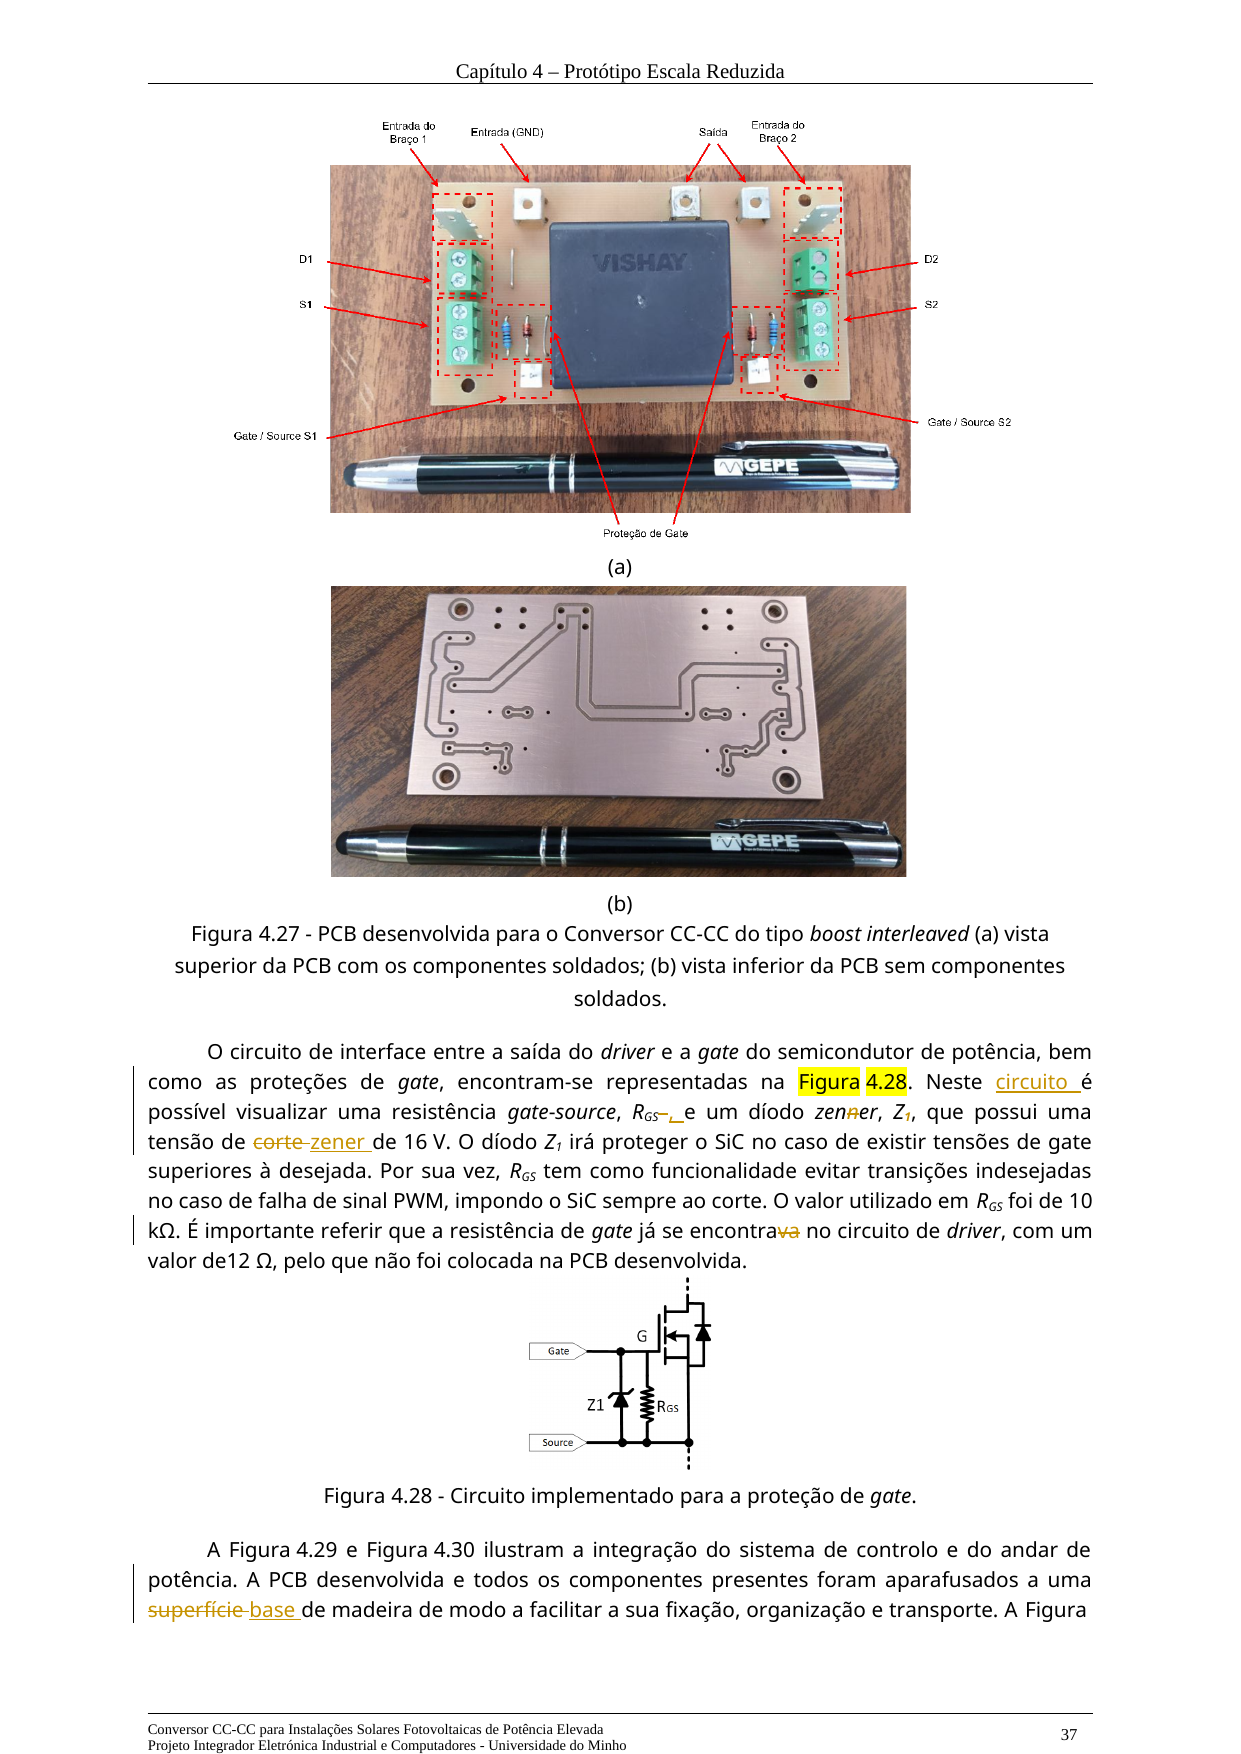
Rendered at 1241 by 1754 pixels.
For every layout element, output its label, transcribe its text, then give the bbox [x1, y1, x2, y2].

picture [221, 118, 1019, 540]
table_header [148, 118, 1092, 552]
picture [331, 586, 907, 877]
picture [528, 1275, 712, 1470]
table_cell (a) [148, 552, 1092, 582]
table_cell [148, 582, 1092, 889]
text O circuito de interface entre a saída do driver e a gate do semicondutor de potência, bem como as proteções de gate, encontram-se representadas na Figura 4.6. Neste é possível visualizar uma resistência gate-source, RGSe um díodo zener, Z1, que possui uma tensão de de 16 V. O díodo Z1 irá proteger o SiC no caso de existir tensões de gate superiores à desejada. Por sua vez, RGS tem como funcionalidade evitar transições indesejadas no caso de falha de sinal PWM, impondo o SiC sempre ao corte. O valor utilizado em RGS foi de 10 kΩ. É importante referir que a resistência de gate já se encontra no circuito de driver, com um valor de12 Ω, pelo que não foi colocada na PCB desenvolvida. [148, 1037, 1092, 1274]
table_cell (b) [148, 889, 1092, 919]
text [148, 1535, 1092, 1623]
